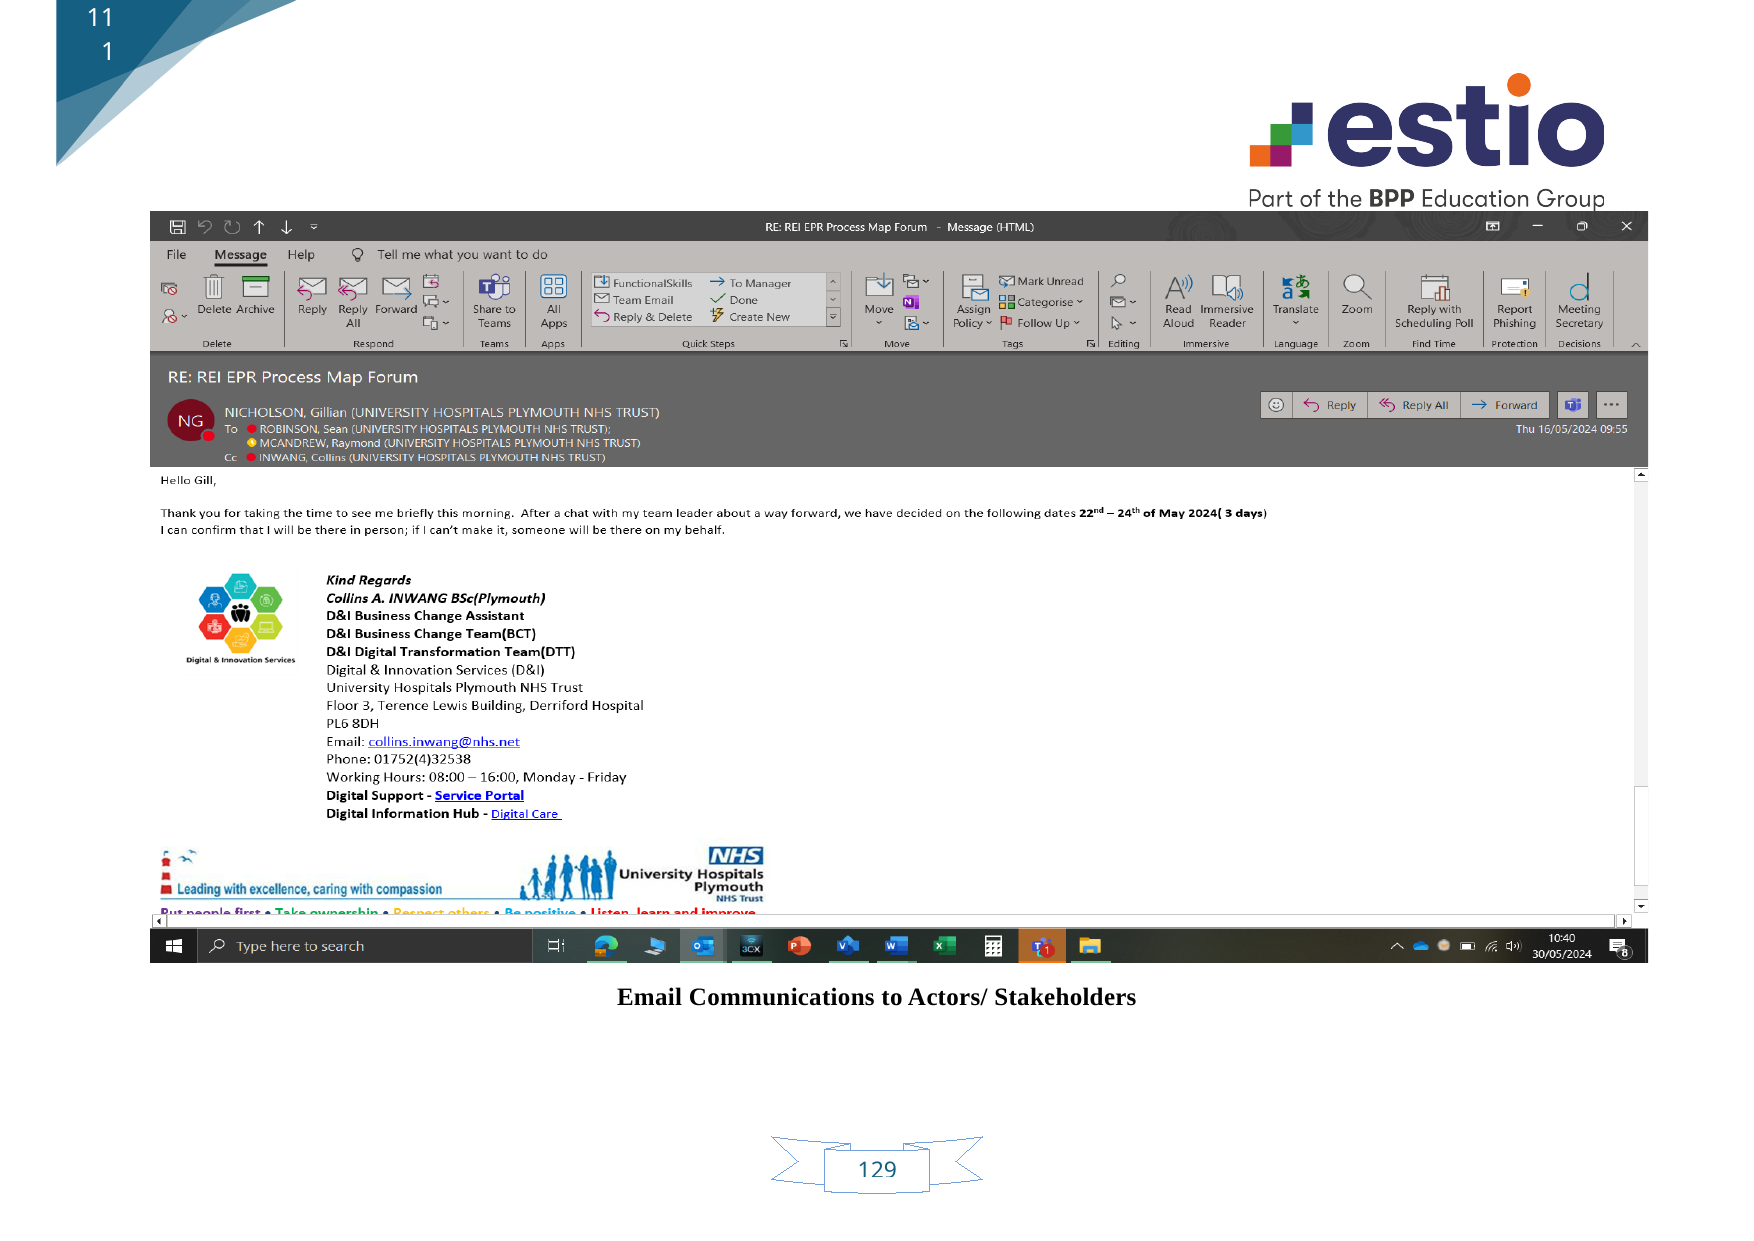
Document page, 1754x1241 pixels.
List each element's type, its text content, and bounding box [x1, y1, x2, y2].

picture [56, 0, 298, 168]
picture [150, 73, 1649, 963]
text Email Communications to Actors/ Stakeholders [150, 982, 1604, 1011]
